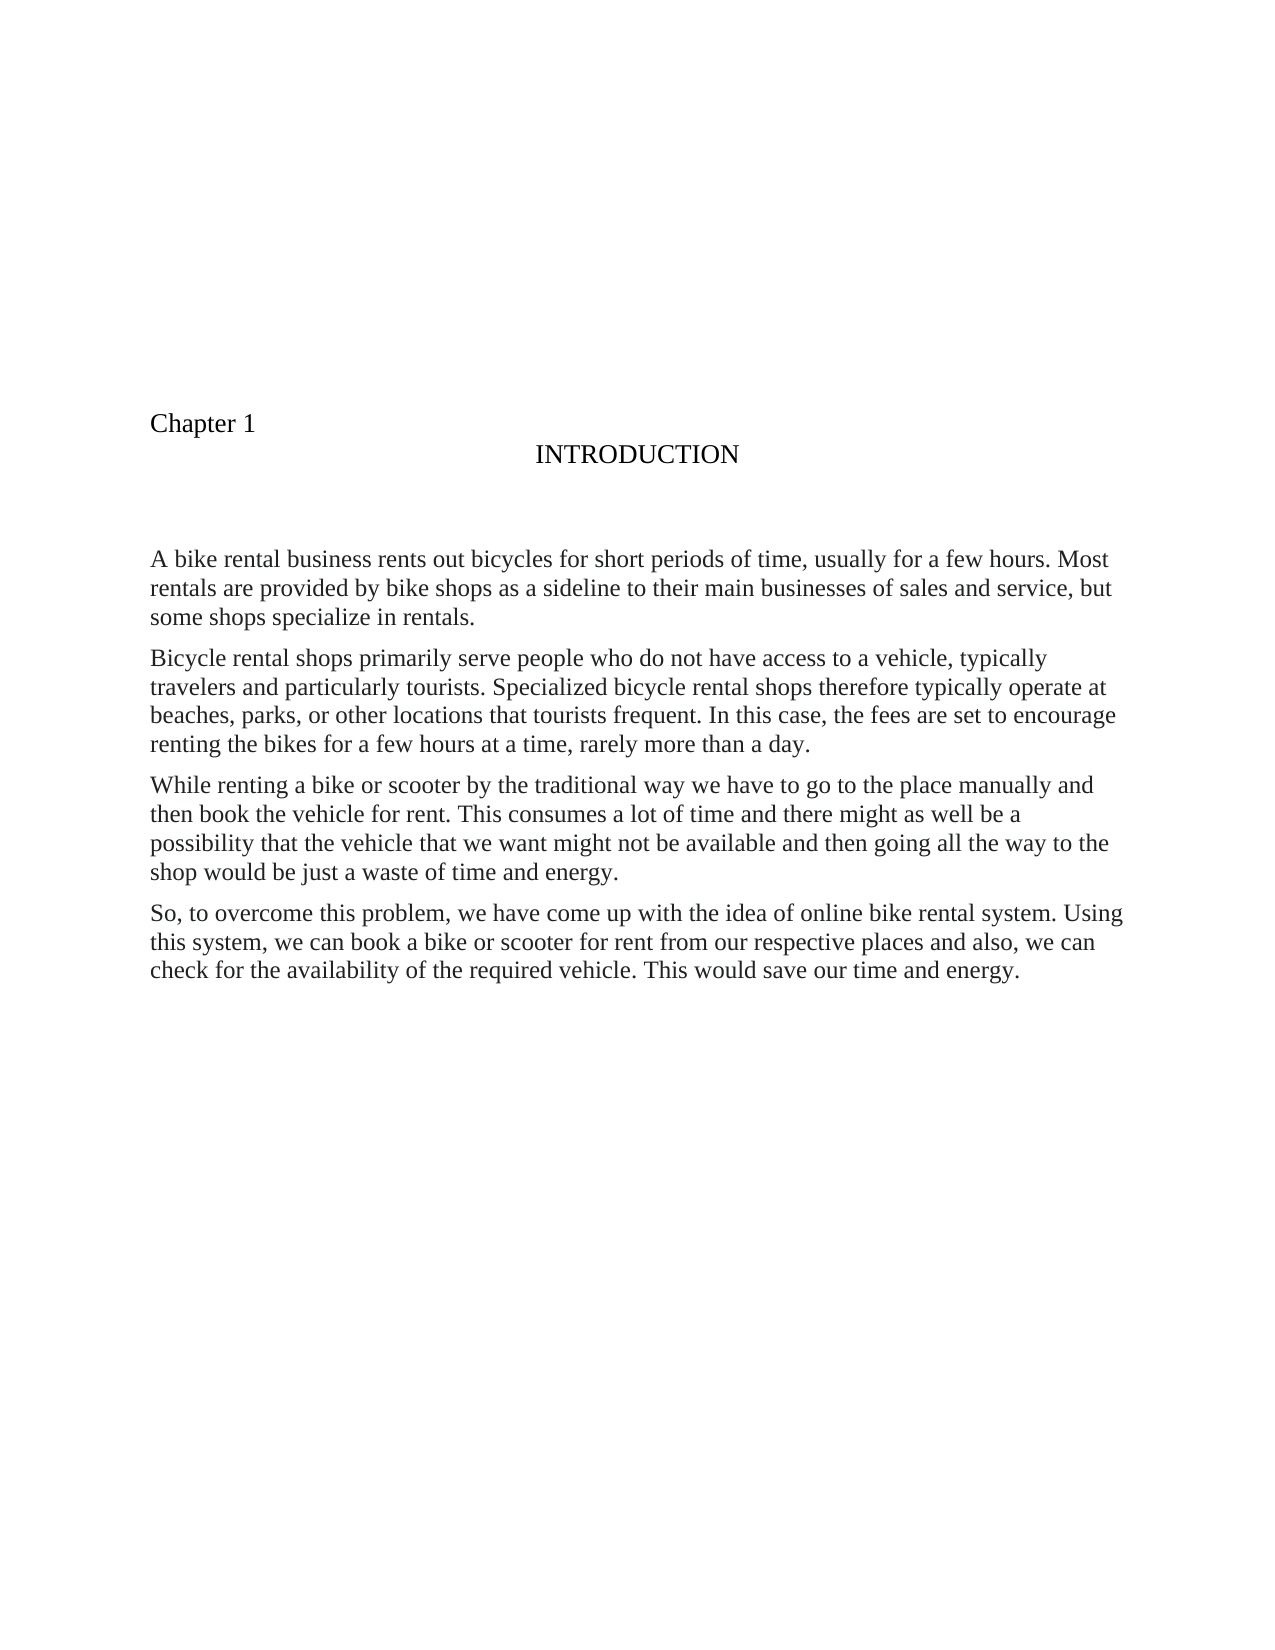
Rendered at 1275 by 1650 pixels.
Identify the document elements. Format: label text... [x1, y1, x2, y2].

text INTRODUCTION [150, 438, 1125, 469]
text While renting a bike or scooter by the traditional way we have to go to the place manually and then book the vehicle for rent. This consumes a lot of time and there might as well be a possibility that the vehicle that we want might not be available and then going all the way to the shop would be just a waste of time and energy. [150, 770, 1125, 885]
text Chapter 1 [150, 407, 1125, 438]
text So, to overcome this problem, we have come up with the idea of online bike rental system. Using this system, we can book a bike or scooter for rent from our respective places and also, we can check for the availability of the required vehicle. This would save our time and energy. [150, 898, 1125, 984]
text A bike rental business rents out bicycles for short periods of time, usually for a few hours. Most rentals are provided by bike shops as a sideline to their main businesses of sales and service, but some shops specialize in rentals. [150, 544, 1125, 630]
text Bicycle rental shops primarily serve people who do not have access to a vehicle, typically travelers and particularly tourists. Specialized bicycle rental shops therefore typically operate at beaches, parks, or other locations that tourists frequent. In this case, the fees are set to encourage renting the bikes for a few hours at a time, rarely more than a day. [150, 643, 1125, 758]
